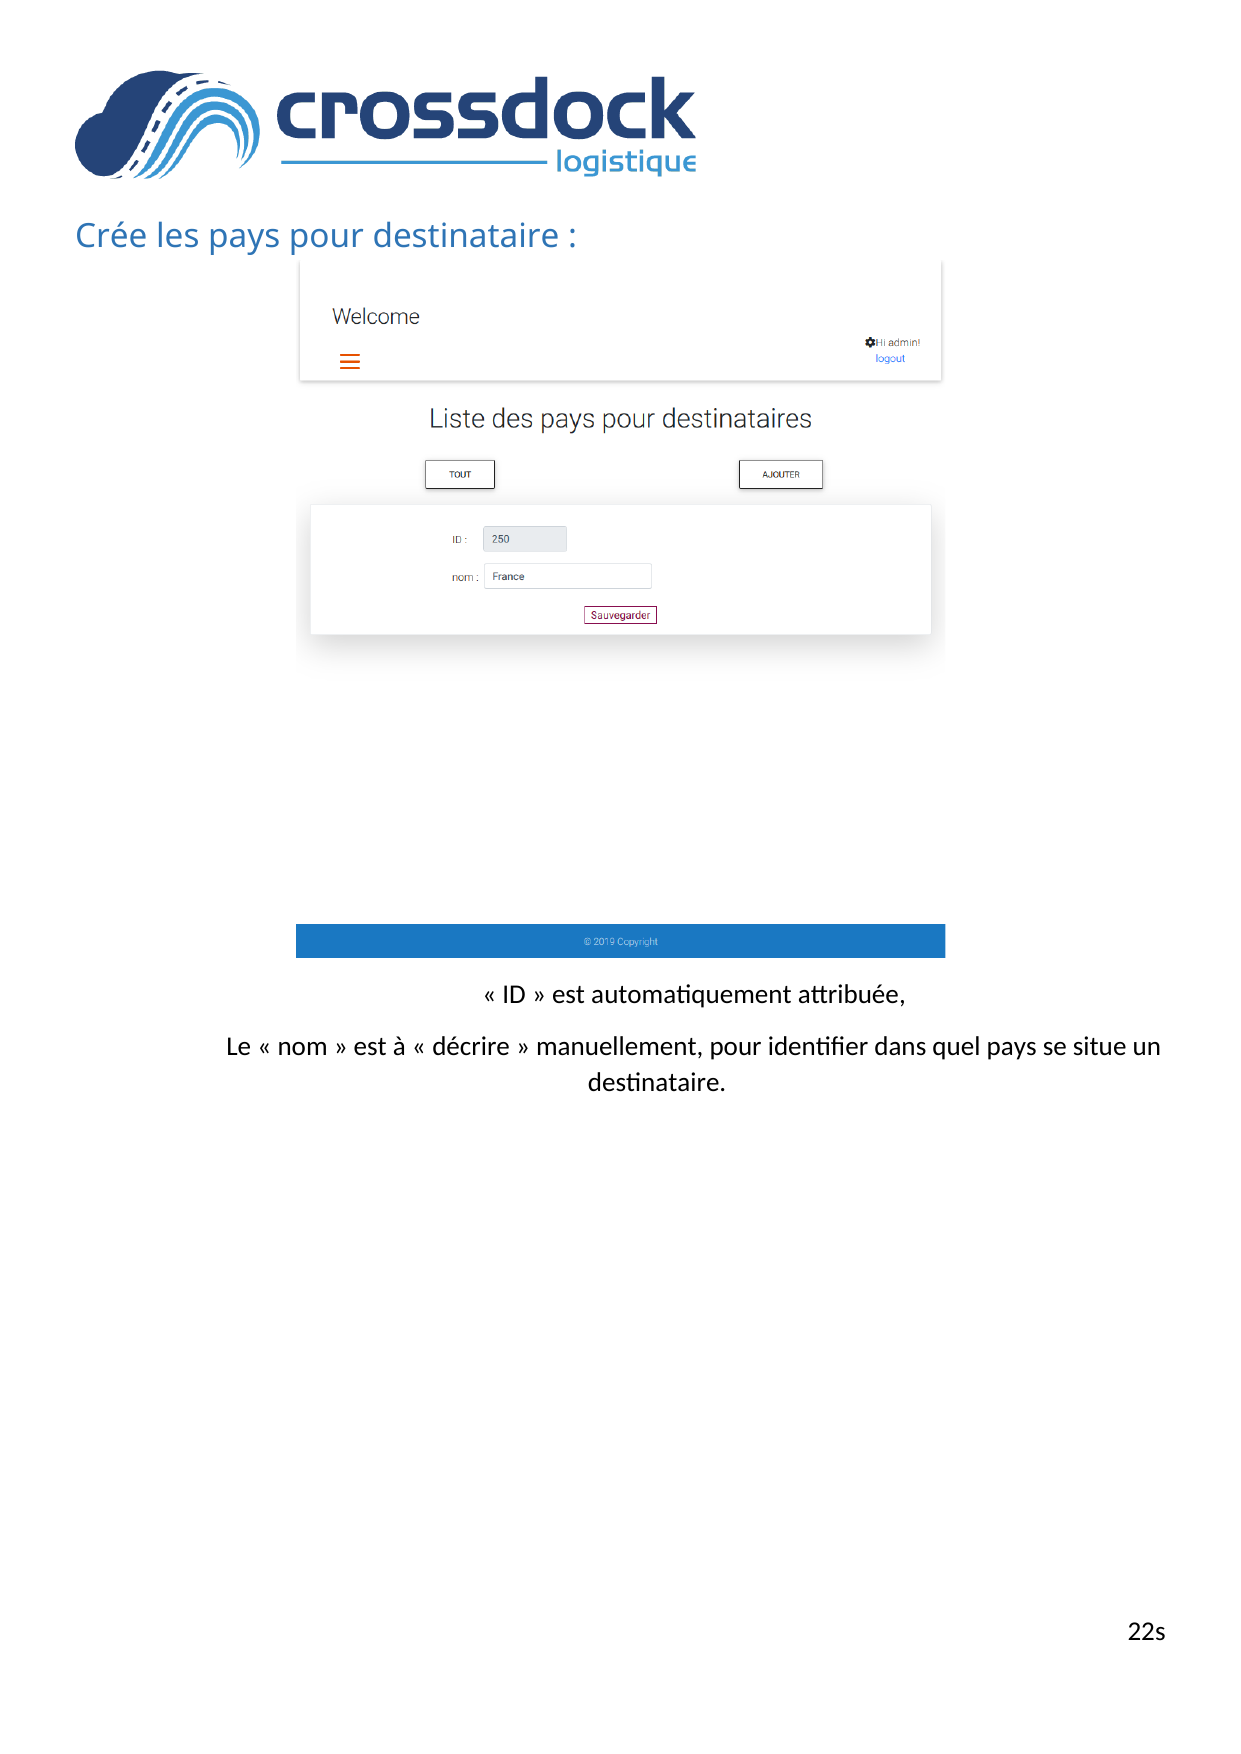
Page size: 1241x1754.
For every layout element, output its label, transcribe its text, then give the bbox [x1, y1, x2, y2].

text « ID » est automatiquement attribuée, [149, 977, 1165, 1010]
picture [75, 70, 696, 179]
subtitle Crée les pays pour destinataire : [75, 212, 1165, 257]
text Le « nom » est à « décrire » manuellement, pour identifier dans quel pays se situe un destinataire. [149, 1029, 1165, 1098]
picture [296, 260, 946, 958]
